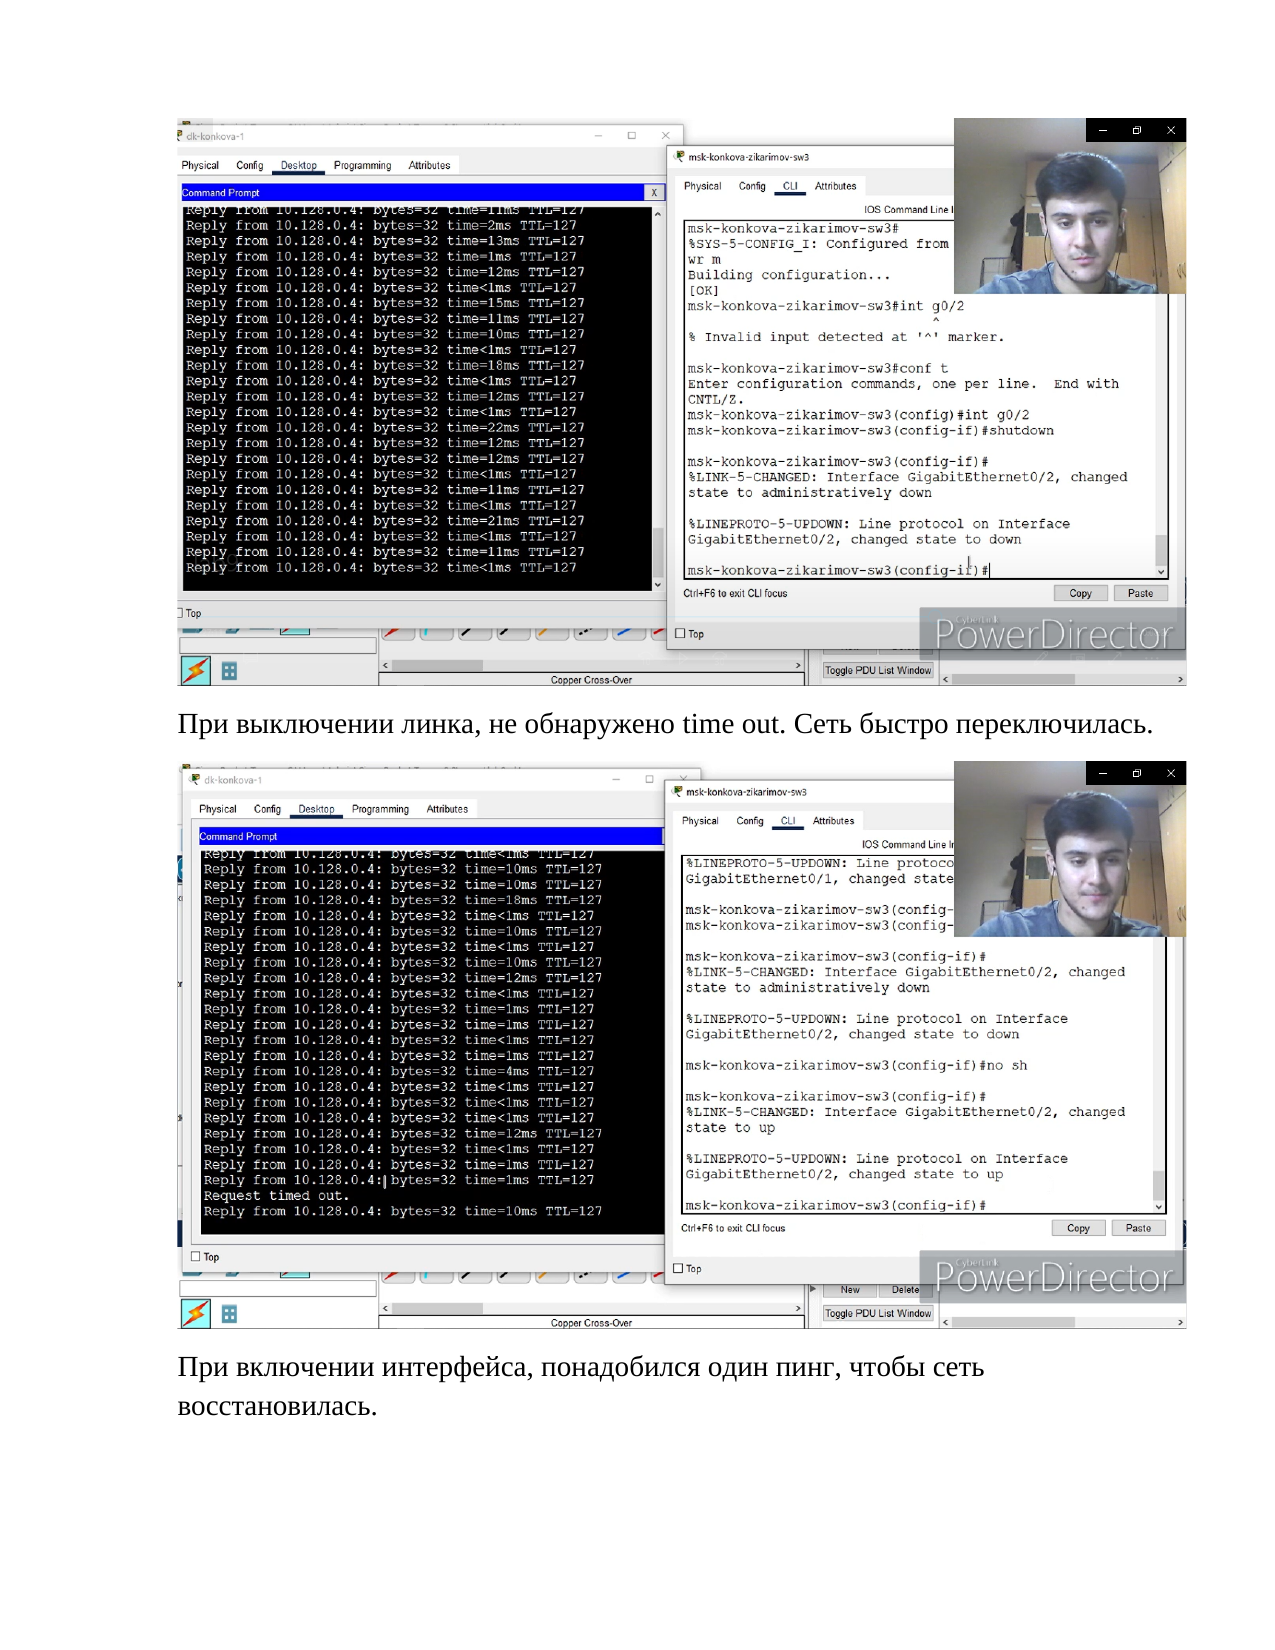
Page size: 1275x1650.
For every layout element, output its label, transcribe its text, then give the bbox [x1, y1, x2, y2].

text При выключении линка, не обнаружено time out. Сеть быстро переключилась. [177, 706, 1186, 739]
picture [177, 118, 1187, 686]
picture [177, 761, 1187, 1329]
text При включении интерфейса, понадобился один пинг, чтобы сеть восстановилась. [177, 1349, 1186, 1421]
